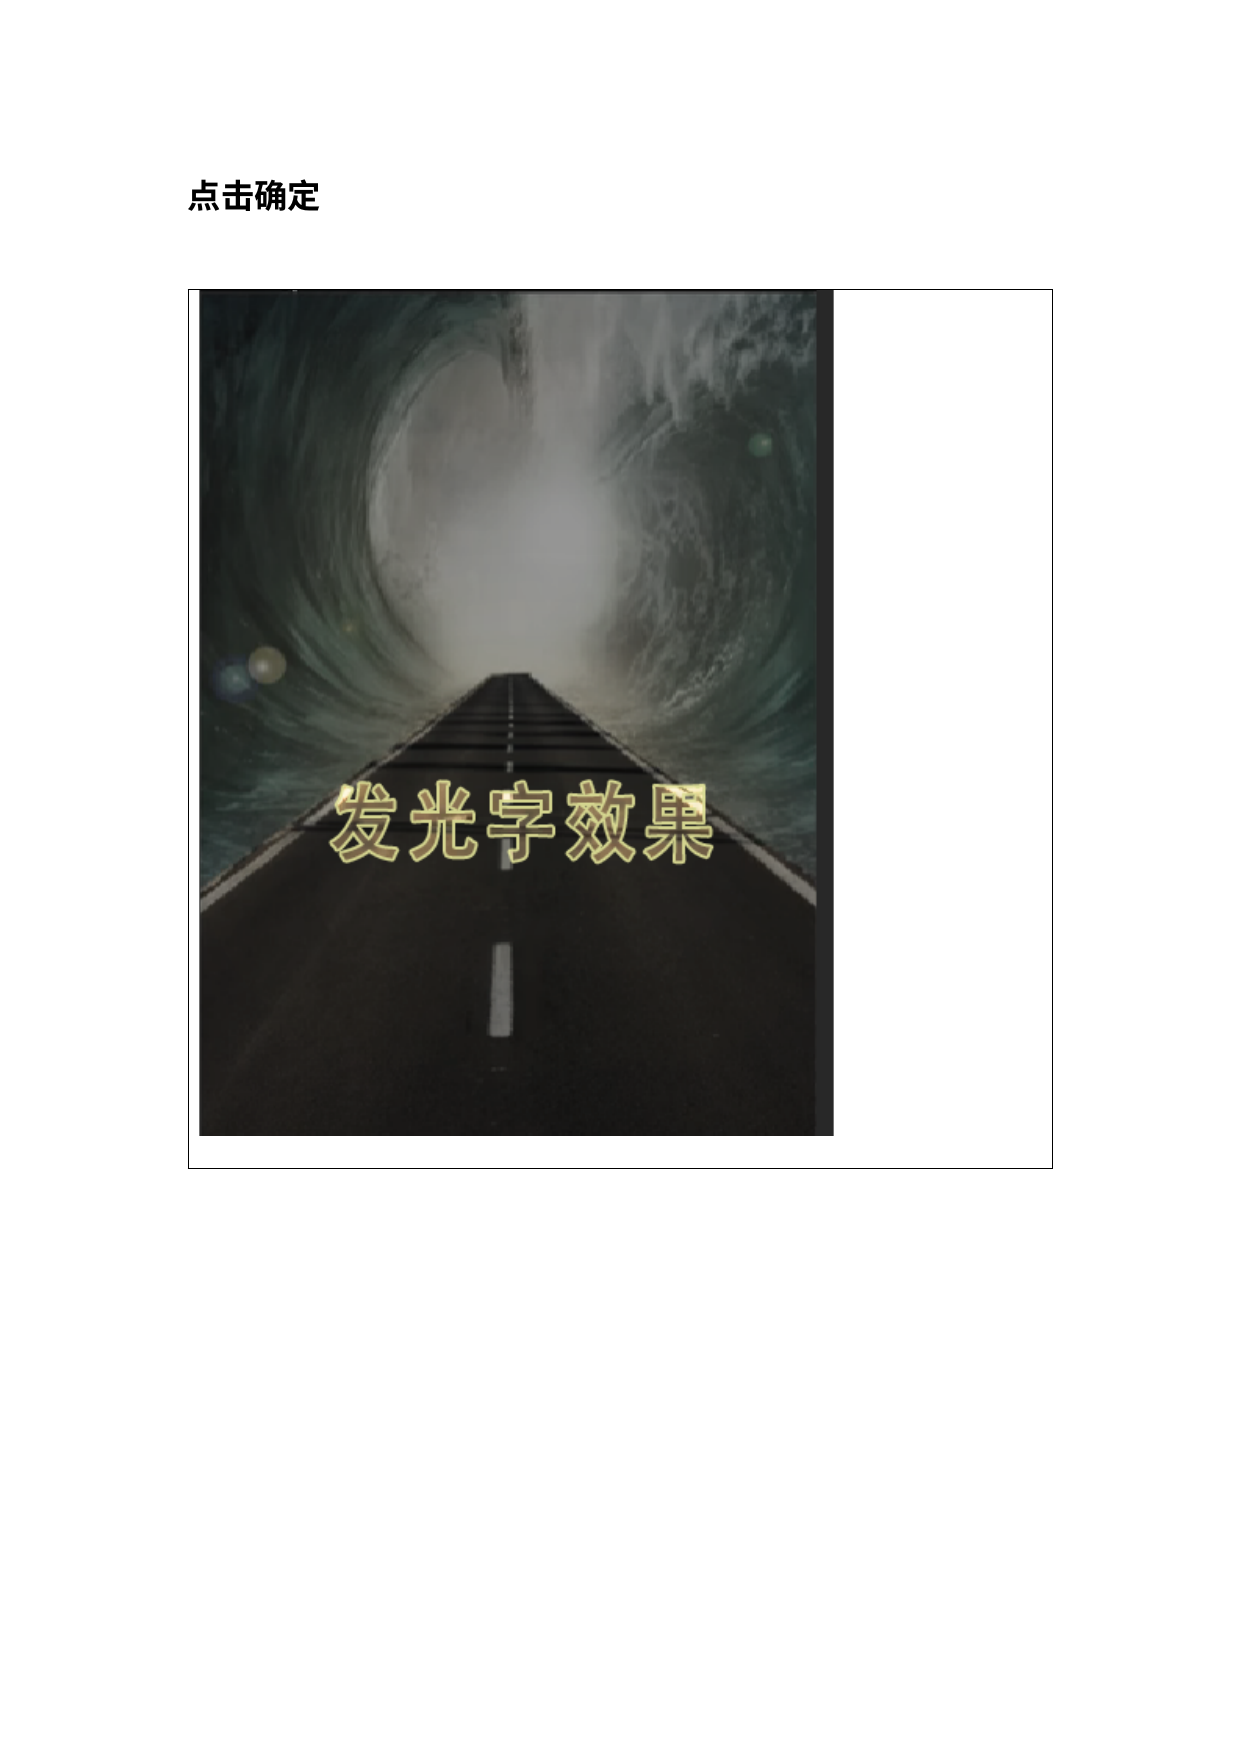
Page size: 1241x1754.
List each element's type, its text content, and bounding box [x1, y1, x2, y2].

subtitle 点击确定 [187, 162, 1053, 227]
picture [199, 290, 834, 1136]
table_header [189, 290, 1052, 1168]
